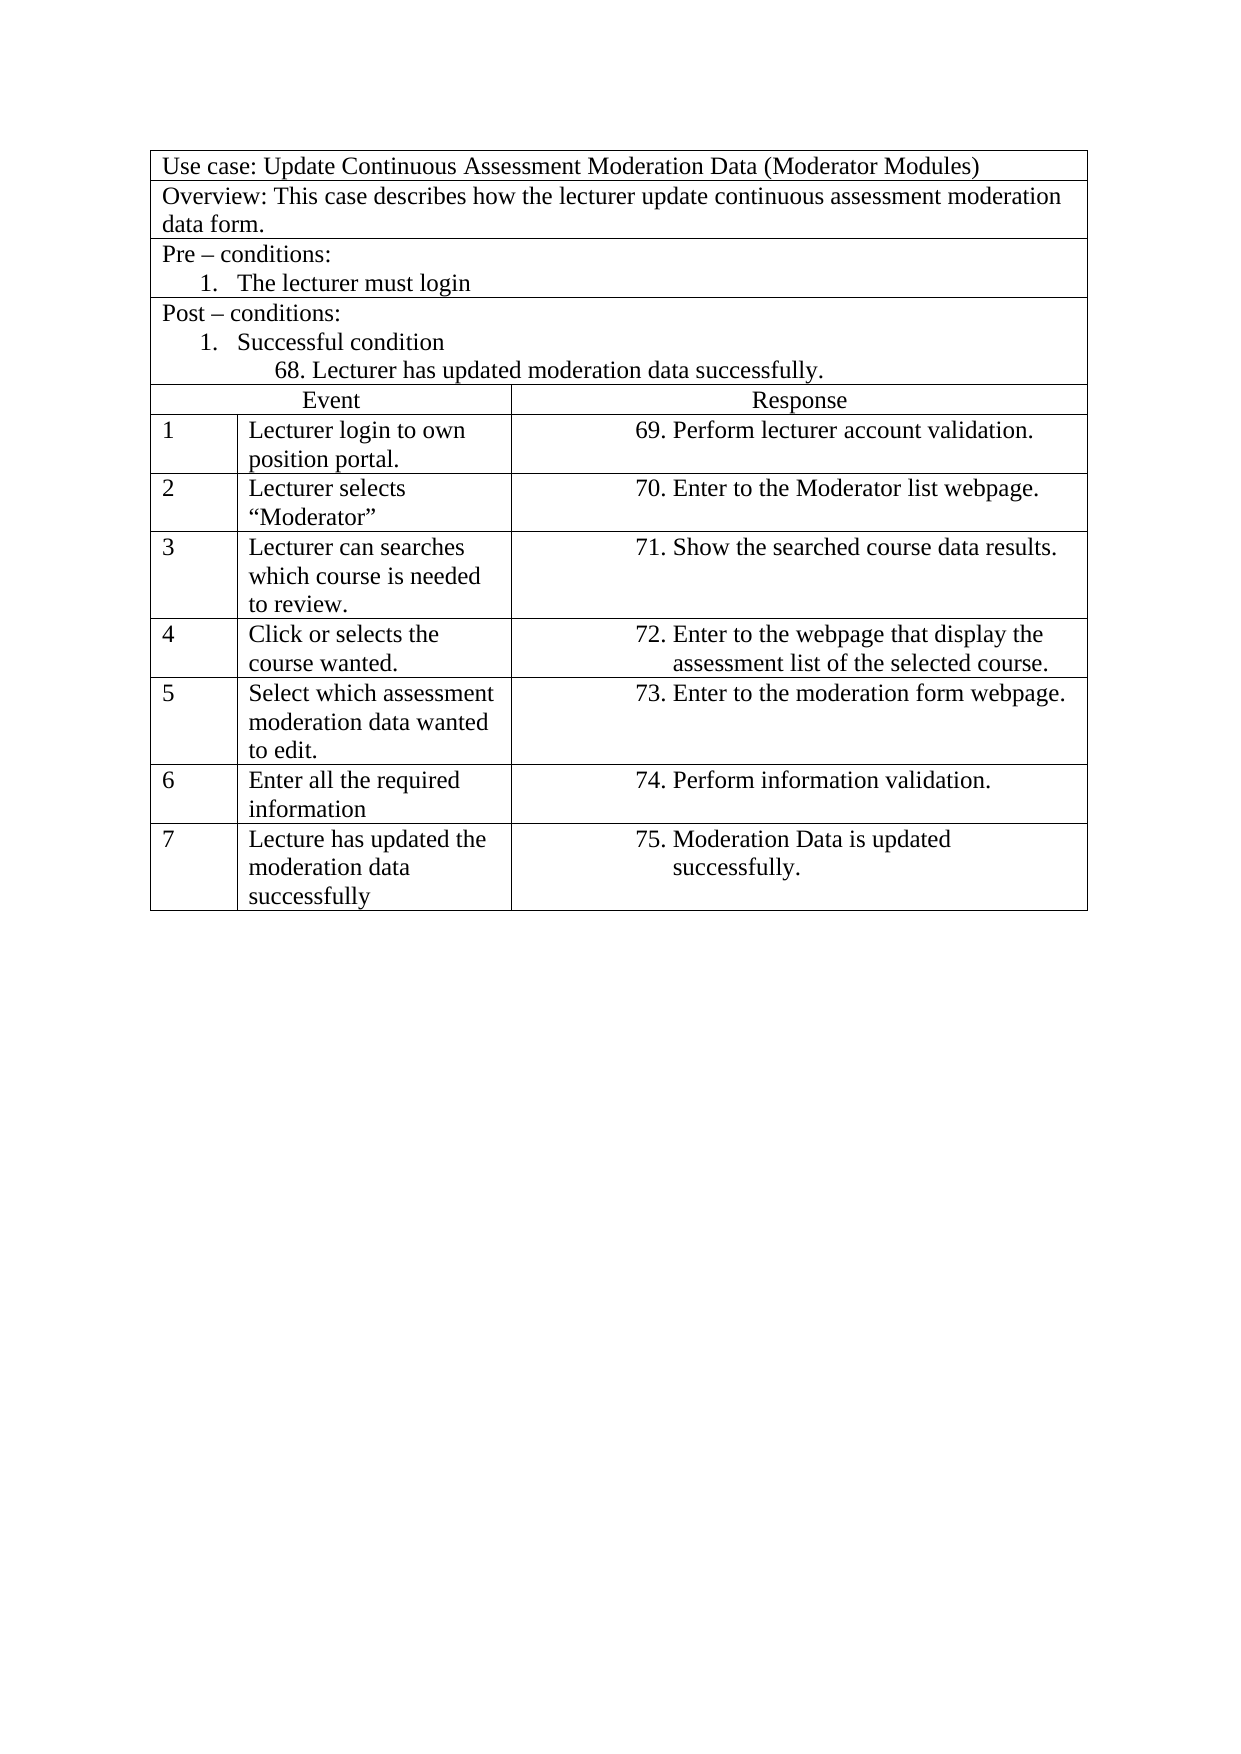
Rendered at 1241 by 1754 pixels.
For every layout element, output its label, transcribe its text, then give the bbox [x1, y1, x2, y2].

table_cell 7 [151, 824, 237, 910]
table_header Use case: Update Continuous Assessment Moderation Data (Moderator Modules) [151, 151, 1087, 180]
table_cell 1 [151, 415, 237, 472]
table_cell 2 [151, 474, 237, 531]
table_cell Moderation Data is updated successfully. [512, 824, 1087, 910]
table_cell Enter to the Moderator list webpage. [512, 474, 1087, 531]
table_cell Perform information validation. [512, 765, 1087, 823]
table_cell Lecture has updated the moderation data successfully [238, 824, 511, 910]
table_cell Post – conditions: Successful condition Lecturer has updated moderation data successfully. [151, 298, 1087, 384]
table_cell Show the searched course data results. [512, 532, 1087, 618]
table_cell 5 [151, 678, 237, 764]
table_cell Click or selects the course wanted. [238, 619, 511, 677]
table_cell Pre – conditions: The lecturer must login [151, 239, 1087, 297]
table_cell Overview: This case describes how the lecturer update continuous assessment moderation data form. [151, 181, 1087, 238]
table_cell Lecturer selects “Moderator” [238, 474, 511, 531]
table_cell Perform lecturer account validation. [512, 415, 1087, 472]
table_cell Select which assessment moderation data wanted to edit. [238, 678, 511, 764]
table_cell Response [512, 385, 1087, 414]
table_cell Lecturer login to own position portal. [238, 415, 511, 472]
table_cell 4 [151, 619, 237, 677]
table_cell Enter all the required information [238, 765, 511, 823]
table_cell Event [151, 385, 511, 414]
table_cell Enter to the webpage that display the assessment list of the selected course. [512, 619, 1087, 677]
table_cell Enter to the moderation form webpage. [512, 678, 1087, 764]
table_cell 6 [151, 765, 237, 823]
table_cell 3 [151, 532, 237, 618]
table_cell Lecturer can searches which course is needed to review. [238, 532, 511, 618]
